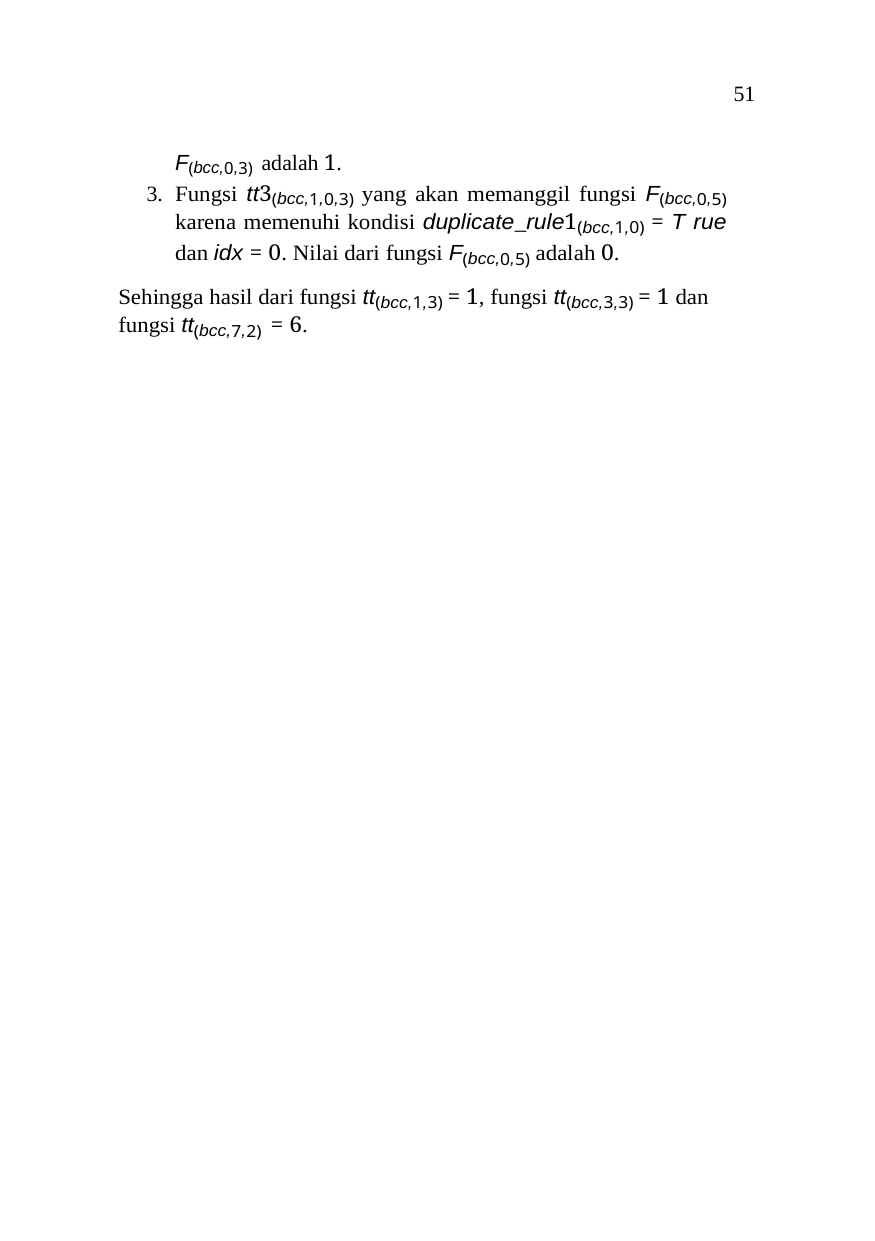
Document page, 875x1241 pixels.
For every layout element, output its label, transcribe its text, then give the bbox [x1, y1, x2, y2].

text F(bcc,0,3) adalah 1. [175, 147, 674, 176]
list Fungsi tt3(bcc,1,0,3) yang akan memanggil fungsi F(bcc,0,5) karena memenuhi kondisi duplicate_rule1(bcc,1,0) = T rue dan idx = 0. Nilai dari fungsi F(bcc,0,5) adalah 0. [146, 177, 727, 270]
text Sehingga hasil dari fungsi tt(bcc,1,3) = 1, fungsi tt(bcc,3,3) = 1 dan fungsi tt(bcc,7,2) = 6. [118, 282, 737, 339]
